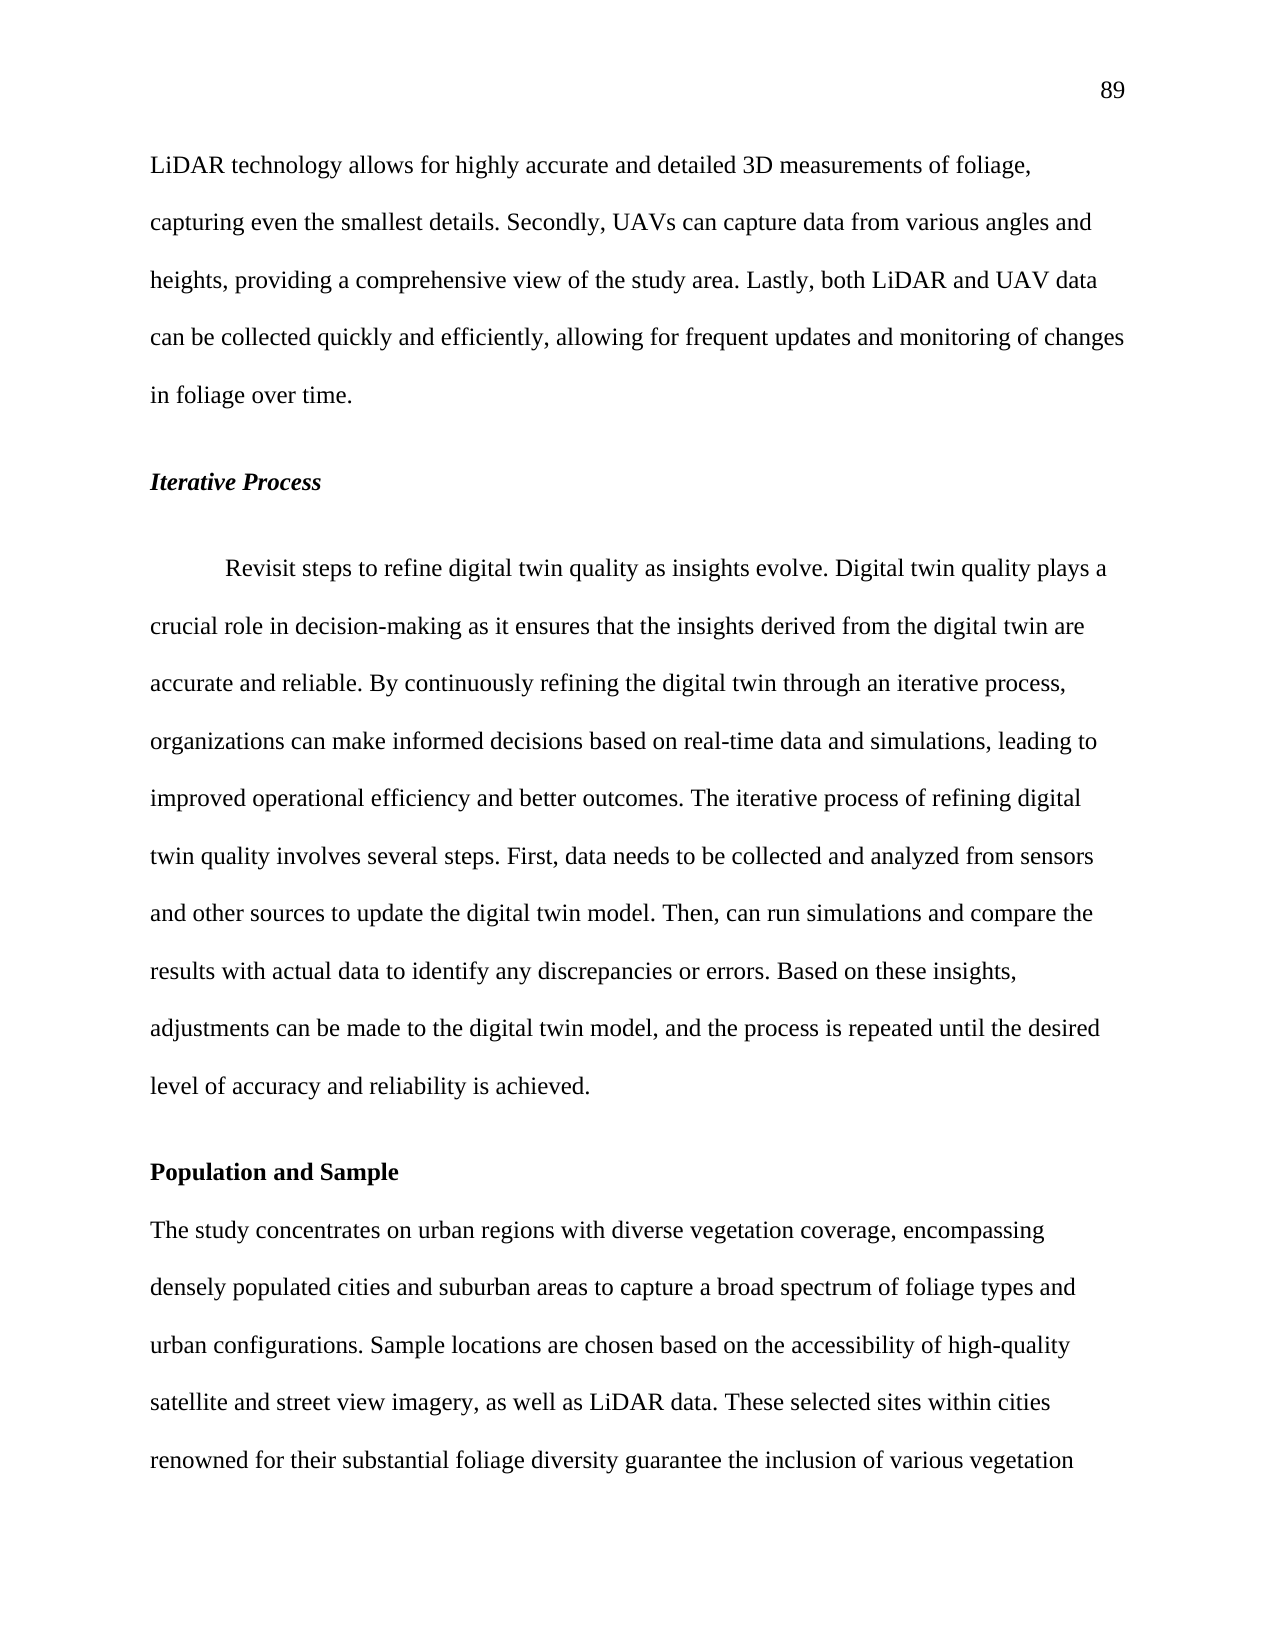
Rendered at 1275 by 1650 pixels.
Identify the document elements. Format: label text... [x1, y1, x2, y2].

subtitle Population and Sample [150, 1157, 1125, 1186]
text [150, 150, 1125, 409]
subtitle Iterative Process [150, 467, 1125, 495]
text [150, 1215, 1125, 1474]
text Revisit steps to refine digital twin quality as insights evolve. Digital twin quality plays a crucial role in decision-making as it ensures that the insights derived from the digital twin are accurate and reliable. By continuously refining the digital twin through an iterative process, organizations can make informed decisions based on real-time data and simulations, leading to improved operational efficiency and better outcomes. The iterative process of refining digital twin quality involves several steps. First, data needs to be collected and analyzed from sensors and other sources to update the digital twin model. Then, can run simulations and compare the results with actual data to identify any discrepancies or errors. Based on these insights, adjustments can be made to the digital twin model, and the process is repeated until the desired level of accuracy and reliability is achieved. [150, 553, 1125, 1099]
